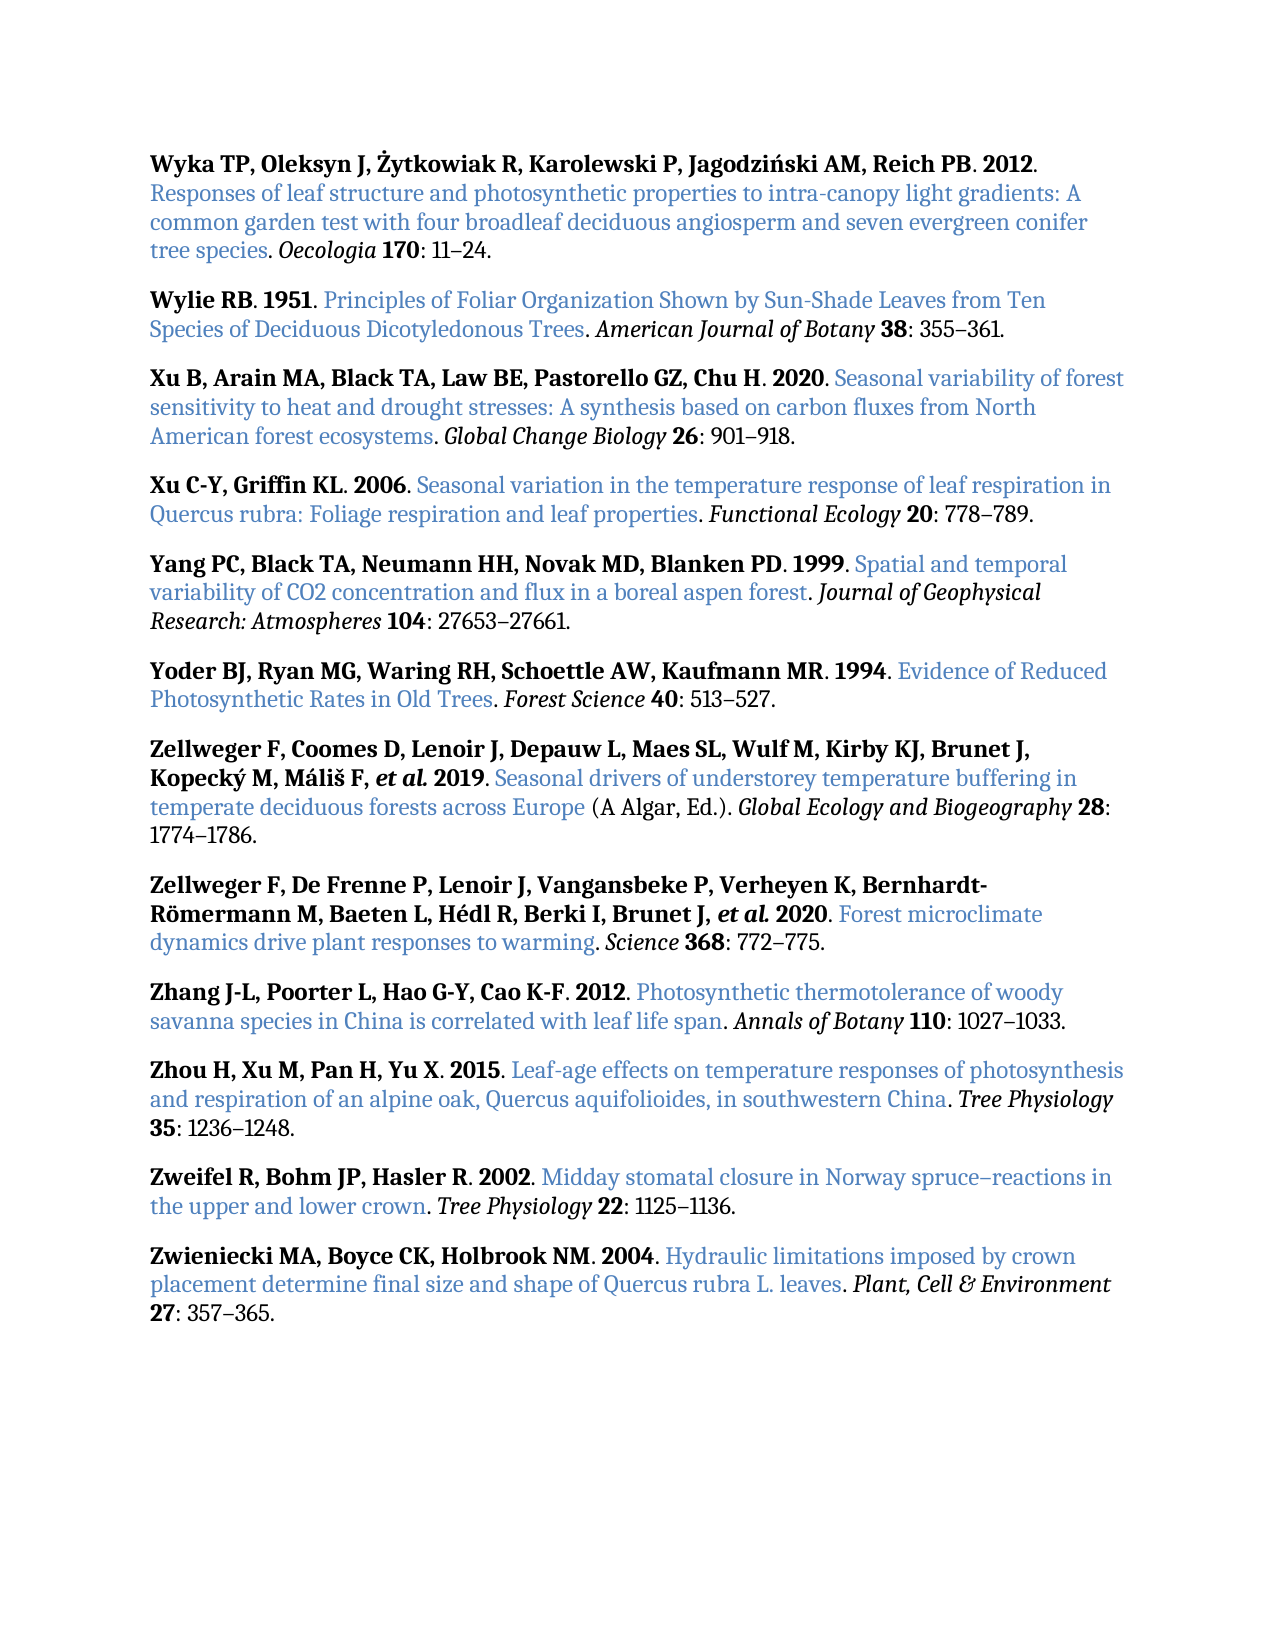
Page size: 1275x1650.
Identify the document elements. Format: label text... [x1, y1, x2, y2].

text Yang PC, Black TA, Neumann HH, Novak MD, Blanken PD. 1999. Spatial and temporal variability of CO2 concentration and flux in a boreal aspen forest. Journal of Geophysical Research: Atmospheres 104: 27653–27661. [150, 549, 1125, 636]
text Xu B, Arain MA, Black TA, Law BE, Pastorello GZ, Chu H. 2020. Seasonal variability of forest sensitivity to heat and drought stresses: A synthesis based on carbon fluxes from North American forest ecosystems. Global Change Biology 26: 901–918. [150, 364, 1125, 450]
text Zhou H, Xu M, Pan H, Yu X. 2015. Leaf-age effects on temperature responses of photosynthesis and respiration of an alpine oak, Quercus aquifolioides, in southwestern China. Tree Physiology 35: 1236–1248. [150, 1056, 1125, 1142]
text Zellweger F, De Frenne P, Lenoir J, Vangansbeke P, Verheyen K, Bernhardt-Römermann M, Baeten L, Hédl R, Berki I, Brunet J, et al. 2020. Forest microclimate dynamics drive plant responses to warming. Science 368: 772–775. [150, 871, 1125, 957]
text Wyka TP, Oleksyn J, Żytkowiak R, Karolewski P, Jagodziński AM, Reich PB. 2012. Responses of leaf structure and photosynthetic properties to intra-canopy light gradients: A common garden test with four broadleaf deciduous angiosperm and seven evergreen conifer tree species. Oecologia 170: 11–24. [150, 150, 1125, 265]
text Zhang J-L, Poorter L, Hao G-Y, Cao K-F. 2012. Photosynthetic thermotolerance of woody savanna species in China is correlated with leaf life span. Annals of Botany 110: 1027–1033. [150, 978, 1125, 1035]
text Zellweger F, Coomes D, Lenoir J, Depauw L, Maes SL, Wulf M, Kirby KJ, Brunet J, Kopecký M, Máliš F, et al. 2019. Seasonal drivers of understorey temperature buffering in temperate deciduous forests across Europe (A Algar, Ed.). Global Ecology and Biogeography 28: 1774–1786. [150, 735, 1125, 850]
text Xu C-Y, Griffin KL. 2006. Seasonal variation in the temperature response of leaf respiration in Quercus rubra: Foliage respiration and leaf properties. Functional Ecology 20: 778–789. [150, 471, 1125, 529]
text Zweifel R, Bohm JP, Hasler R. 2002. Midday stomatal closure in Norway spruce–reactions in the upper and lower crown. Tree Physiology 22: 1125–1136. [150, 1163, 1125, 1221]
text Wylie RB. 1951. Principles of Foliar Organization Shown by Sun-Shade Leaves from Ten Species of Deciduous Dicotyledonous Trees. American Journal of Botany 38: 355–361. [150, 286, 1125, 343]
text Zwieniecki MA, Boyce CK, Holbrook NM. 2004. Hydraulic limitations imposed by crown placement determine final size and shape of Quercus rubra L. leaves. Plant, Cell & Environment 27: 357–365. [150, 1242, 1125, 1328]
text Yoder BJ, Ryan MG, Waring RH, Schoettle AW, Kaufmann MR. 1994. Evidence of Reduced Photosynthetic Rates in Old Trees. Forest Science 40: 513–527. [150, 657, 1125, 714]
